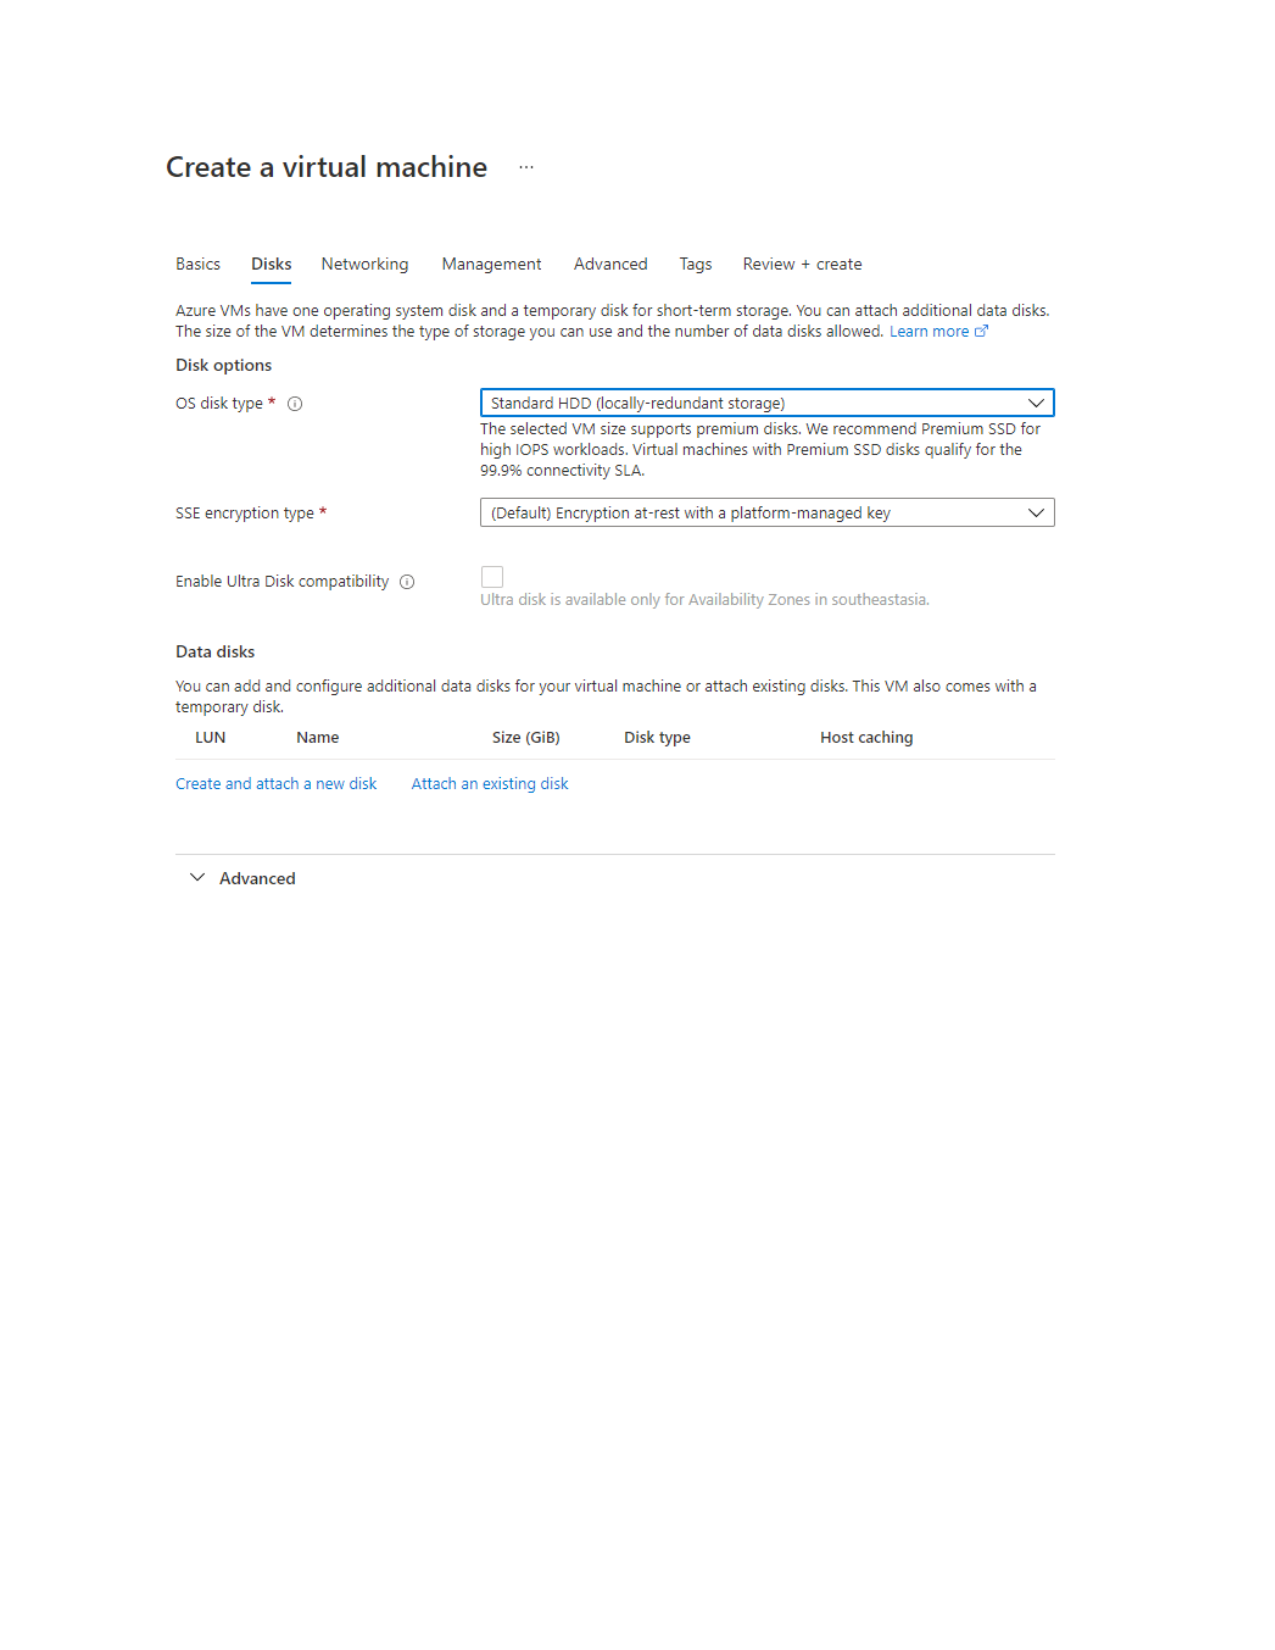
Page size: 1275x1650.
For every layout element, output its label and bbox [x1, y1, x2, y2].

picture [150, 150, 1125, 899]
